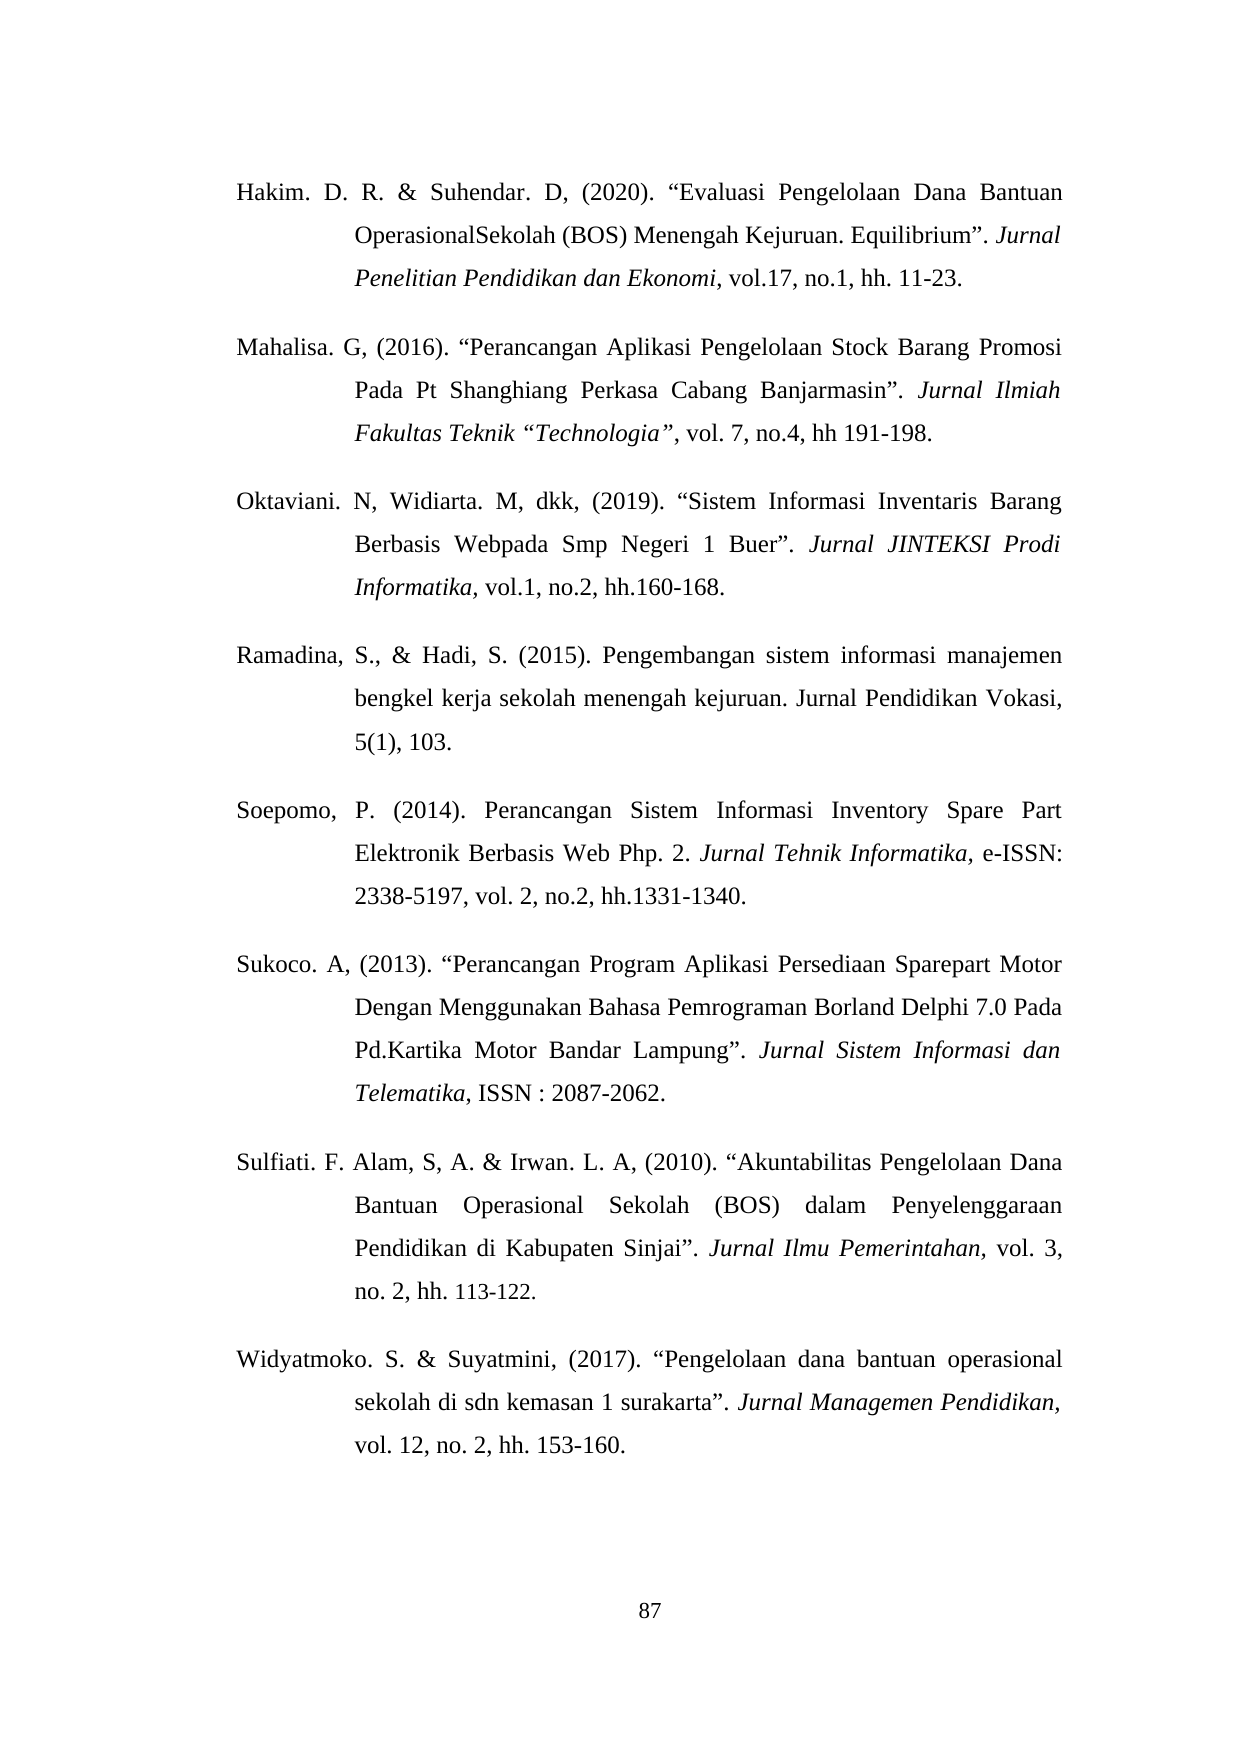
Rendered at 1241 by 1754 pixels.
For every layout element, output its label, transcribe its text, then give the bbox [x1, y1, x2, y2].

text Widyatmoko. S. & Suyatmini, (2017). “Pengelolaan dana bantuan operasional sekolah di sdn kemasan 1 surakarta”. Jurnal Managemen Pendidikan, vol. 12, no. 2, hh. 153-160. [236, 1344, 1063, 1459]
text Hakim. D. R. & Suhendar. D, (2020). “Evaluasi Pengelolaan Dana Bantuan OperasionalSekolah (BOS) Menengah Kejuruan. Equilibrium”. Jurnal Penelitian Pendidikan dan Ekonomi, vol.17, no.1, hh. 11-23. [236, 177, 1063, 292]
text Sulfiati. F. Alam, S, A. & Irwan. L. A, (2010). “Akuntabilitas Pengelolaan Dana Bantuan Operasional Sekolah (BOS) dalam Penyelenggaraan Pendidikan di Kabupaten Sinjai”. Jurnal Ilmu Pemerintahan, vol. 3, no. 2, hh. 113-122. [236, 1147, 1063, 1305]
text Mahalisa. G, (2016). “Perancangan Aplikasi Pengelolaan Stock Barang Promosi Pada Pt Shanghiang Perkasa Cabang Banjarmasin”. Jurnal Ilmiah Fakultas Teknik “Technologia”, vol. 7, no.4, hh 191-198. [236, 332, 1063, 447]
text Sukoco. A, (2013). “Perancangan Program Aplikasi Persediaan Sparepart Motor Dengan Menggunakan Bahasa Pemrograman Borland Delphi 7.0 Pada Pd.Kartika Motor Bandar Lampung”. Jurnal Sistem Informasi dan Telematika, ISSN : 2087-2062. [236, 949, 1063, 1107]
text Ramadina, S., & Hadi, S. (2015). Pengembangan sistem informasi manajemen bengkel kerja sekolah menengah kejuruan. Jurnal Pendidikan Vokasi, 5(1), 103. [236, 640, 1063, 755]
text Oktaviani. N, Widiarta. M, dkk, (2019). “Sistem Informasi Inventaris Barang Berbasis Webpada Smp Negeri 1 Buer”. Jurnal JINTEKSI Prodi Informatika, vol.1, no.2, hh.160-168. [236, 486, 1063, 601]
text Soepomo, P. (2014). Perancangan Sistem Informasi Inventory Spare Part Elektronik Berbasis Web Php. 2. Jurnal Tehnik Informatika, e-ISSN: 2338-5197, vol. 2, no.2, hh.1331-1340. [236, 795, 1063, 910]
